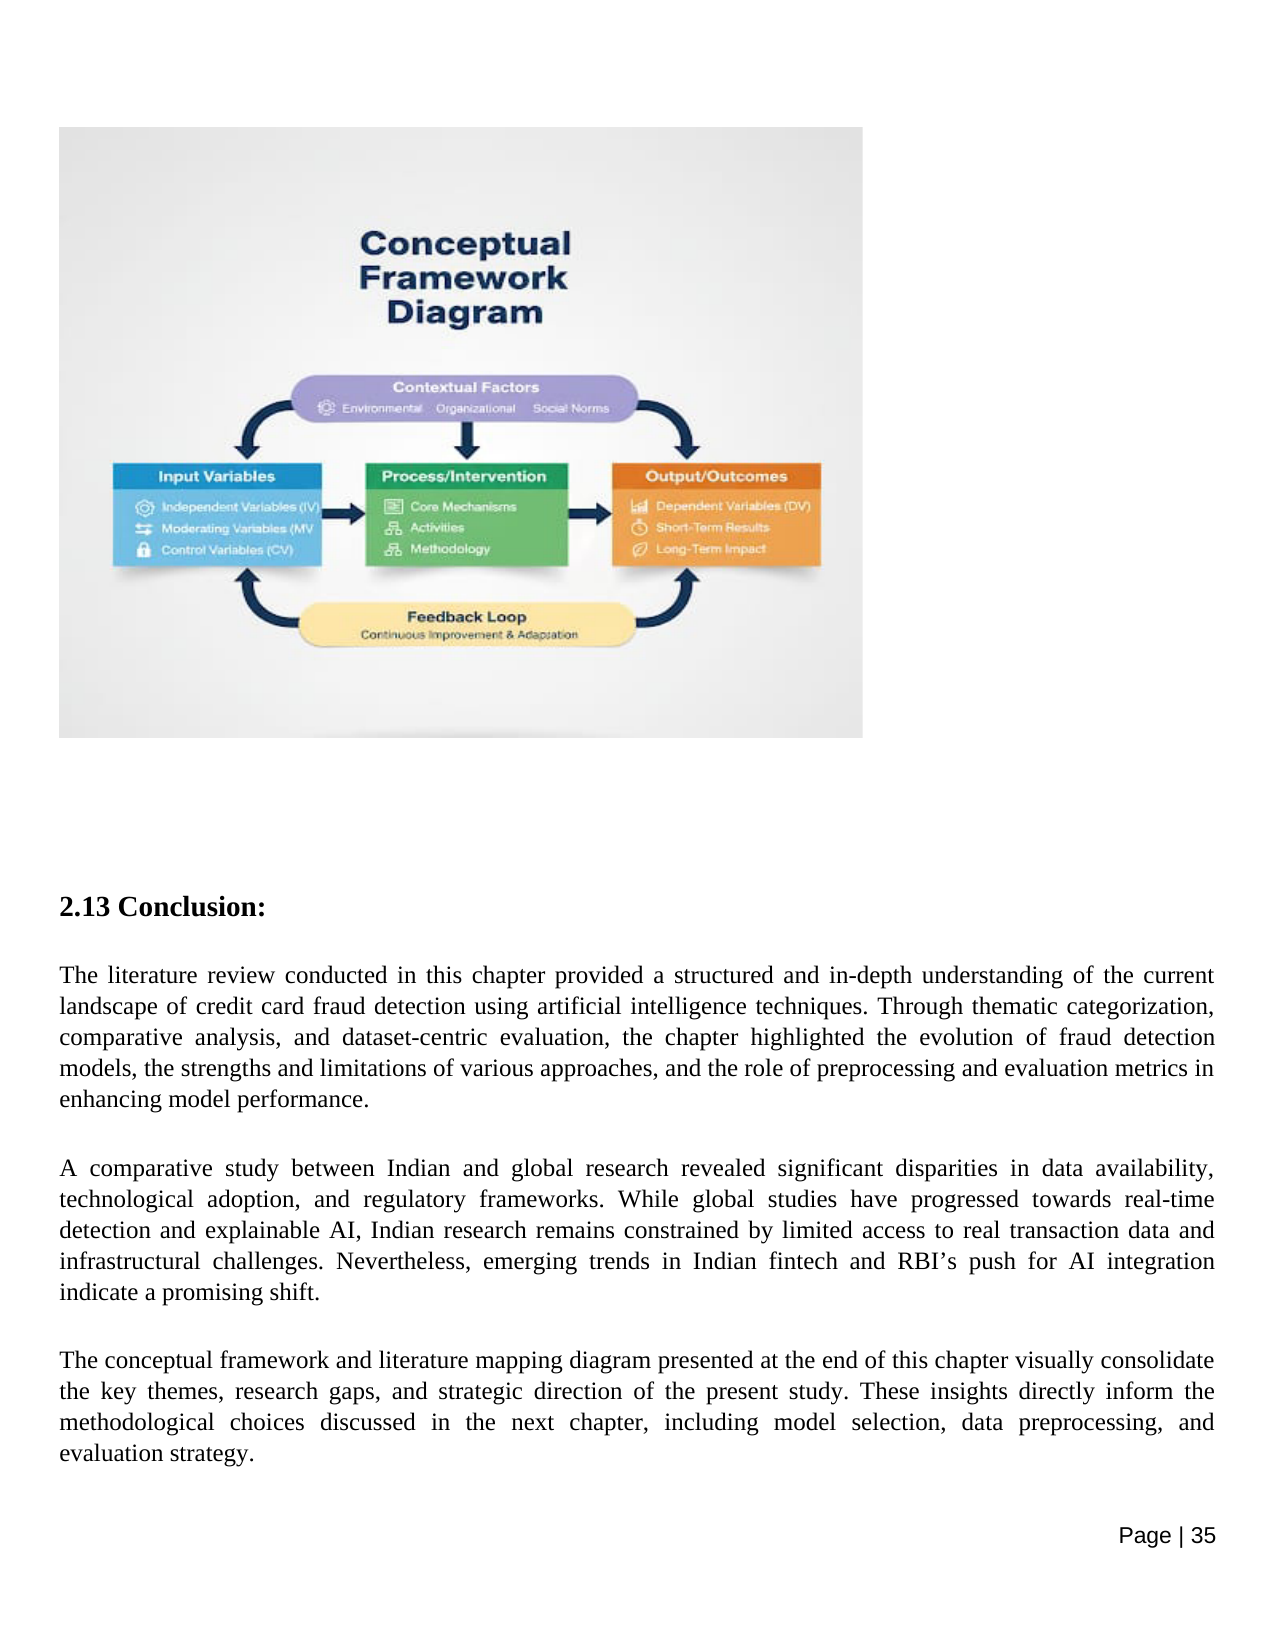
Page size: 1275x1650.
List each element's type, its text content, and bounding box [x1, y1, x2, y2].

text A comparative study between Indian and global research revealed significant disparities in data availability, technological adoption, and regulatory frameworks. While global studies have progressed towards real-time detection and explainable AI, Indian research remains constrained by limited access to real transaction data and infrastructural challenges. Nevertheless, emerging trends in Indian fintech and RBI’s push for AI integration indicate a promising shift. [59, 1153, 1216, 1306]
text The literature review conducted in this chapter provided a structured and in-depth understanding of the current landscape of credit card fraud detection using artificial intelligence techniques. Through thematic categorization, comparative analysis, and dataset-centric evaluation, the chapter highlighted the evolution of fraud detection models, the strengths and limitations of various approaches, and the role of preprocessing and evaluation metrics in enhancing model performance. [59, 960, 1216, 1113]
text The conceptual framework and literature mapping diagram presented at the end of this chapter visually consolidate the key themes, research gaps, and strategic direction of the present study. These insights directly inform the methodological choices discussed in the next chapter, including model selection, data preprocessing, and evaluation strategy. [59, 1345, 1216, 1467]
picture [59, 127, 863, 738]
text 2.13 Conclusion: [59, 889, 1216, 923]
